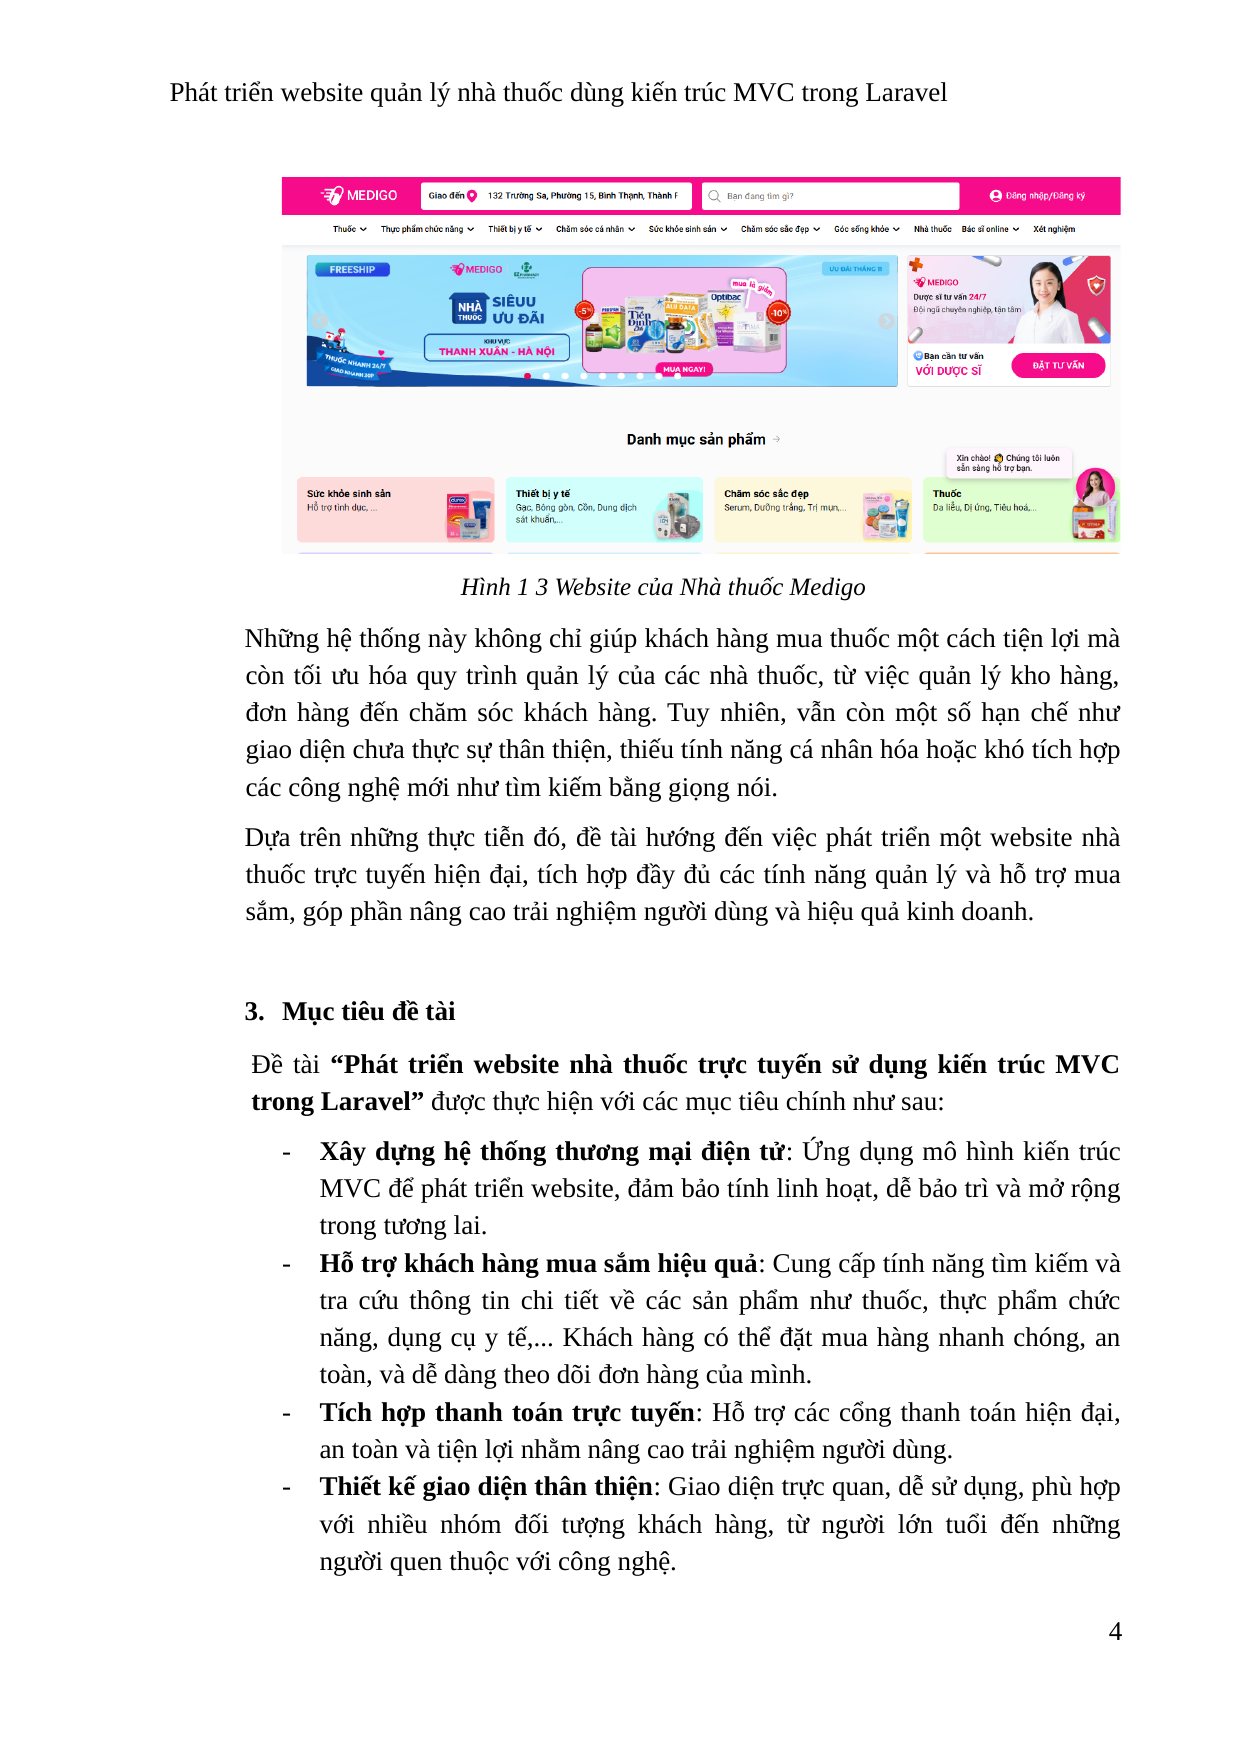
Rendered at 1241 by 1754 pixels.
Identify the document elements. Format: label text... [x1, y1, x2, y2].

list Xây dựng hệ thống thương mại điện tử: Ứng dụng mô hình kiến trúc MVC để phát triển website, đảm bảo tính linh hoạt, dễ bảo trì và mở rộng trong tương lai. [282, 1135, 1121, 1241]
list Thiết kế giao diện thân thiện: Giao diện trực quan, dễ sử dụng, phù hợp với nhiều nhóm đối tượng khách hàng, từ người lớn tuổi đến những người quen thuộc với công nghệ. [282, 1470, 1121, 1576]
list Mục tiêu đề tài [244, 995, 1122, 1026]
text Đề tài “Phát triển website nhà thuốc trực tuyến sử dụng kiến trúc MVC trong Laravel” được thực hiện với các mục tiêu chính như sau: [251, 1048, 1121, 1116]
list Hỗ trợ khách hàng mua sắm hiệu quả: Cung cấp tính năng tìm kiếm và tra cứu thông tin chi tiết về các sản phẩm như thuốc, thực phẩm chức năng, dụng cụ y tế,... Khách hàng có thể đặt mua hàng nhanh chóng, an toàn, và dễ dàng theo dõi đơn hàng của mình. [282, 1247, 1121, 1390]
list Tích hợp thanh toán trực tuyến: Hỗ trợ các cổng thanh toán hiện đại, an toàn và tiện lợi nhằm nâng cao trải nghiệm người dùng. [282, 1396, 1121, 1464]
picture [281, 177, 1121, 554]
text Dựa trên những thực tiễn đó, đề tài hướng đến việc phát triển một website nhà thuốc trực tuyến hiện đại, tích hợp đầy đủ các tính năng quản lý và hỗ trợ mua sắm, góp phần nâng cao trải nghiệm người dùng và hiệu quả kinh doanh. [244, 821, 1121, 926]
text Những hệ thống này không chỉ giúp khách hàng mua thuốc một cách tiện lợi mà còn tối ưu hóa quy trình quản lý của các nhà thuốc, từ việc quản lý kho hàng, đơn hàng đến chăm sóc khách hàng. Tuy nhiên, vẫn còn một số hạn chế như giao diện chưa thực sự thân thiện, thiếu tính năng cá nhân hóa hoặc khó tích hợp các công nghệ mới như tìm kiếm bằng giọng nói. [244, 622, 1121, 802]
